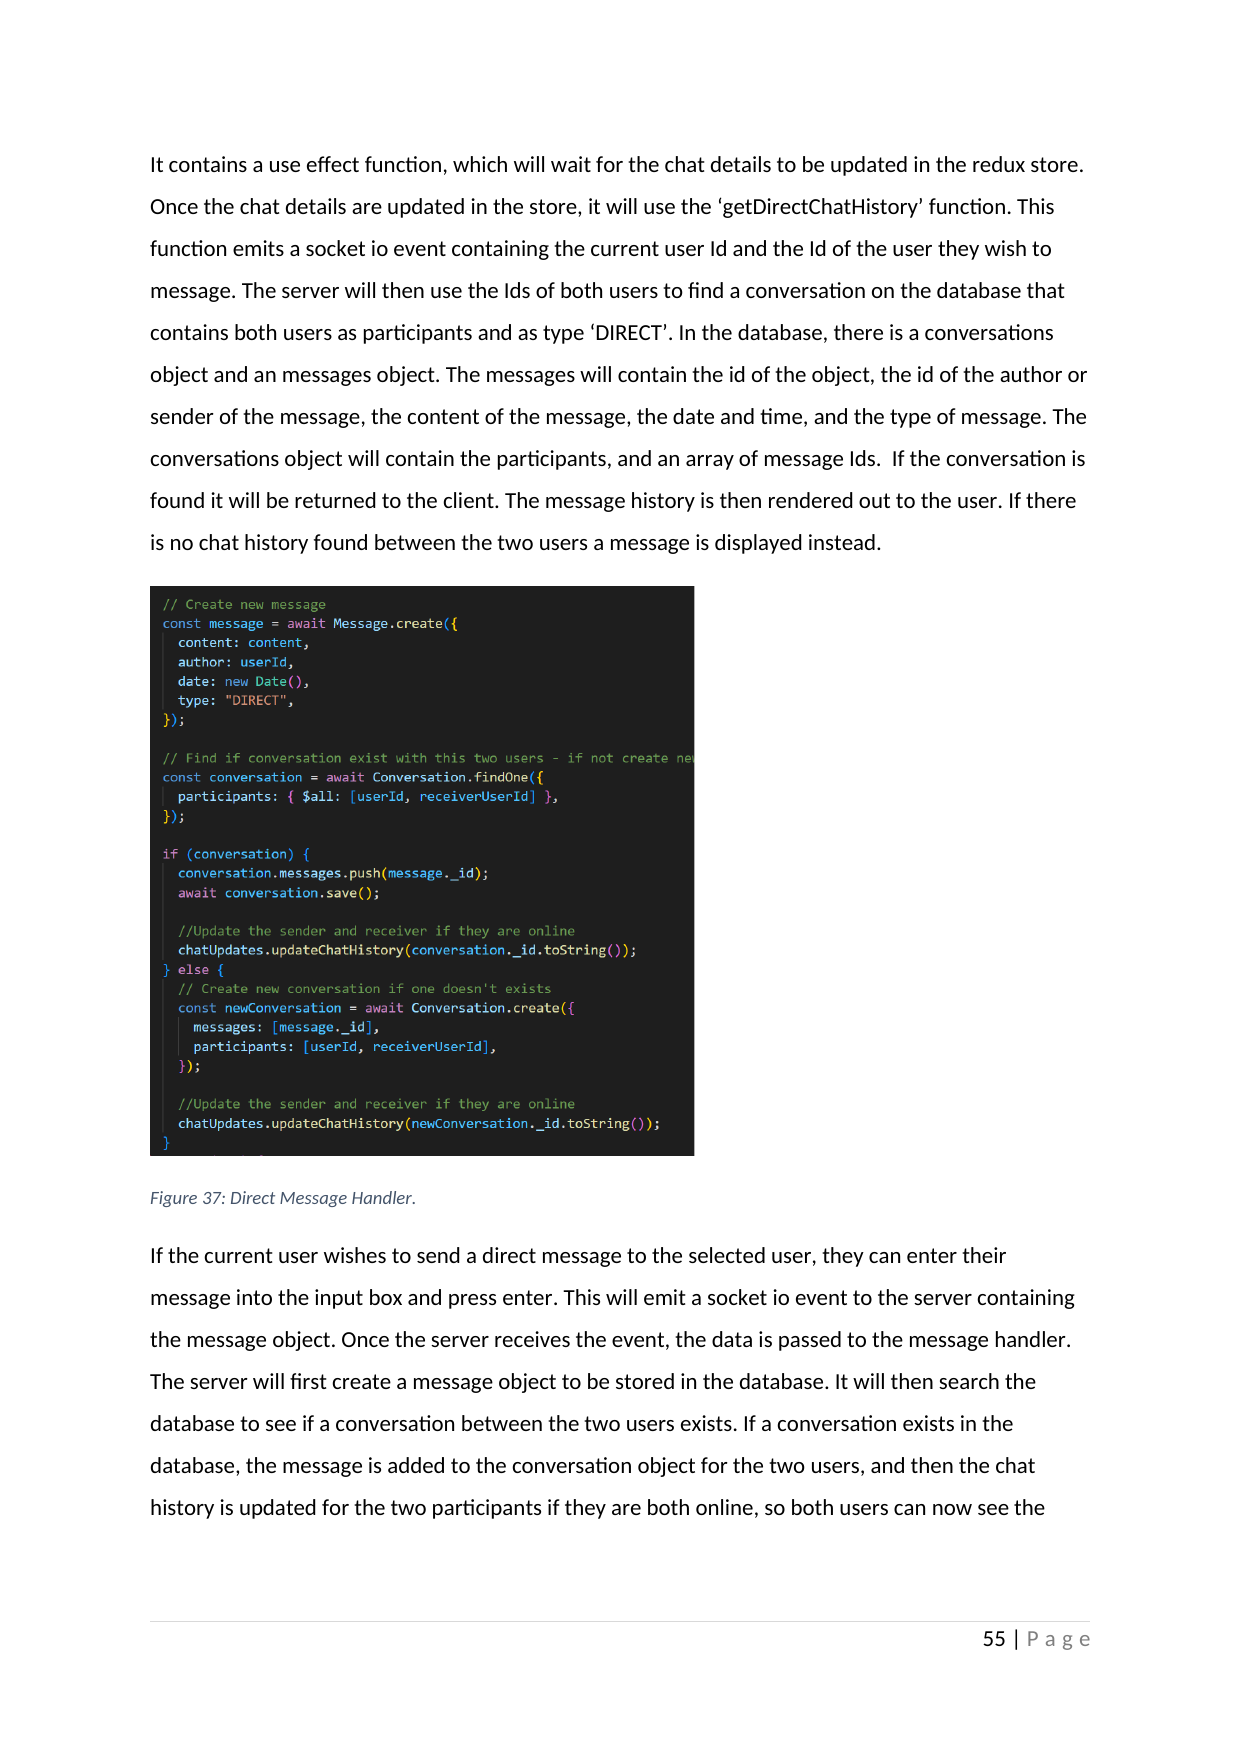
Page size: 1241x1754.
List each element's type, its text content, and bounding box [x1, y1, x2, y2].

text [150, 1241, 1090, 1521]
text It contains a use effect function, which will wait for the chat details to be updated in the redux store. Once the chat details are updated in the store, it will use the ‘getDirectChatHistory’ function. This function emits a socket io event containing the current user Id and the Id of the user they wish to message. The server will then use the Ids of both users to find a conversation on the database that contains both users as participants and as type ‘DIRECT’. In the database, there is a conversations object and an messages object. The messages will contain the id of the object, the id of the author or sender of the message, the content of the message, the date and time, and the type of message. The conversations object will contain the participants, and an array of message Ids. If the conversation is found it will be returned to the client. The message history is then rendered out to the user. If there is no chat history found between the two users a message is displayed instead. [150, 150, 1090, 556]
text Figure 37: Direct Message Handler. [150, 1186, 1090, 1209]
picture [150, 586, 695, 1156]
